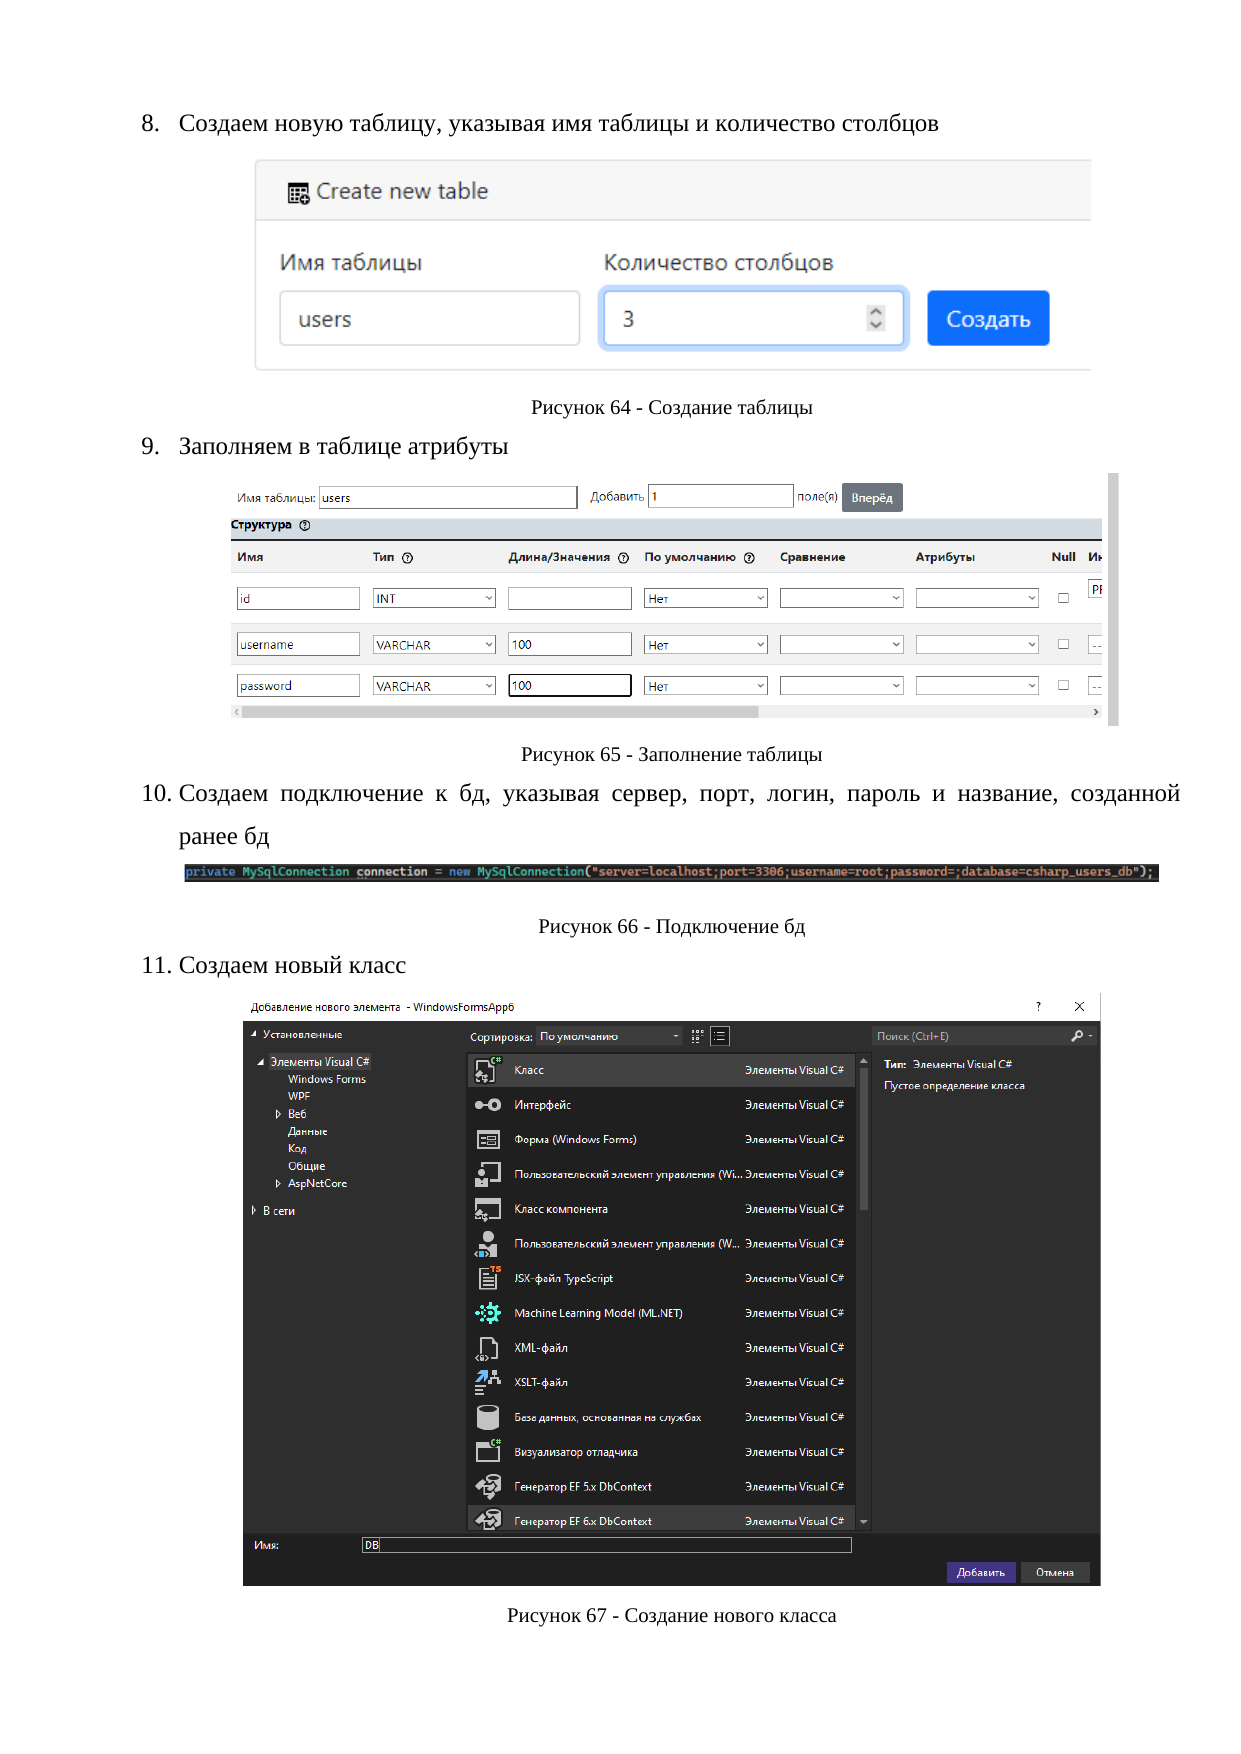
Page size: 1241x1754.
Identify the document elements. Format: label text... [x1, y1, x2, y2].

picture [184, 864, 1159, 882]
text Рисунок 66 - Подключение бд [103, 914, 1181, 938]
picture [243, 993, 1101, 1586]
text Рисунок 67 - Создание нового класса [103, 1602, 1181, 1627]
picture [252, 151, 1092, 378]
list Создаем новый класс [141, 951, 1181, 979]
picture [225, 473, 1119, 726]
text Рисунок 65 - Заполнение таблицы [103, 742, 1181, 766]
text Рисунок 64 - Создание таблицы [103, 395, 1181, 419]
list Создаем подключение к бд, указывая сервер, порт, логин, пароль и название, созданной ранее бд [141, 778, 1181, 850]
list Заполняем в таблице атрибуты [141, 431, 1181, 459]
list Создаем новую таблицу, указывая имя таблицы и количество столбцов [141, 108, 1181, 137]
